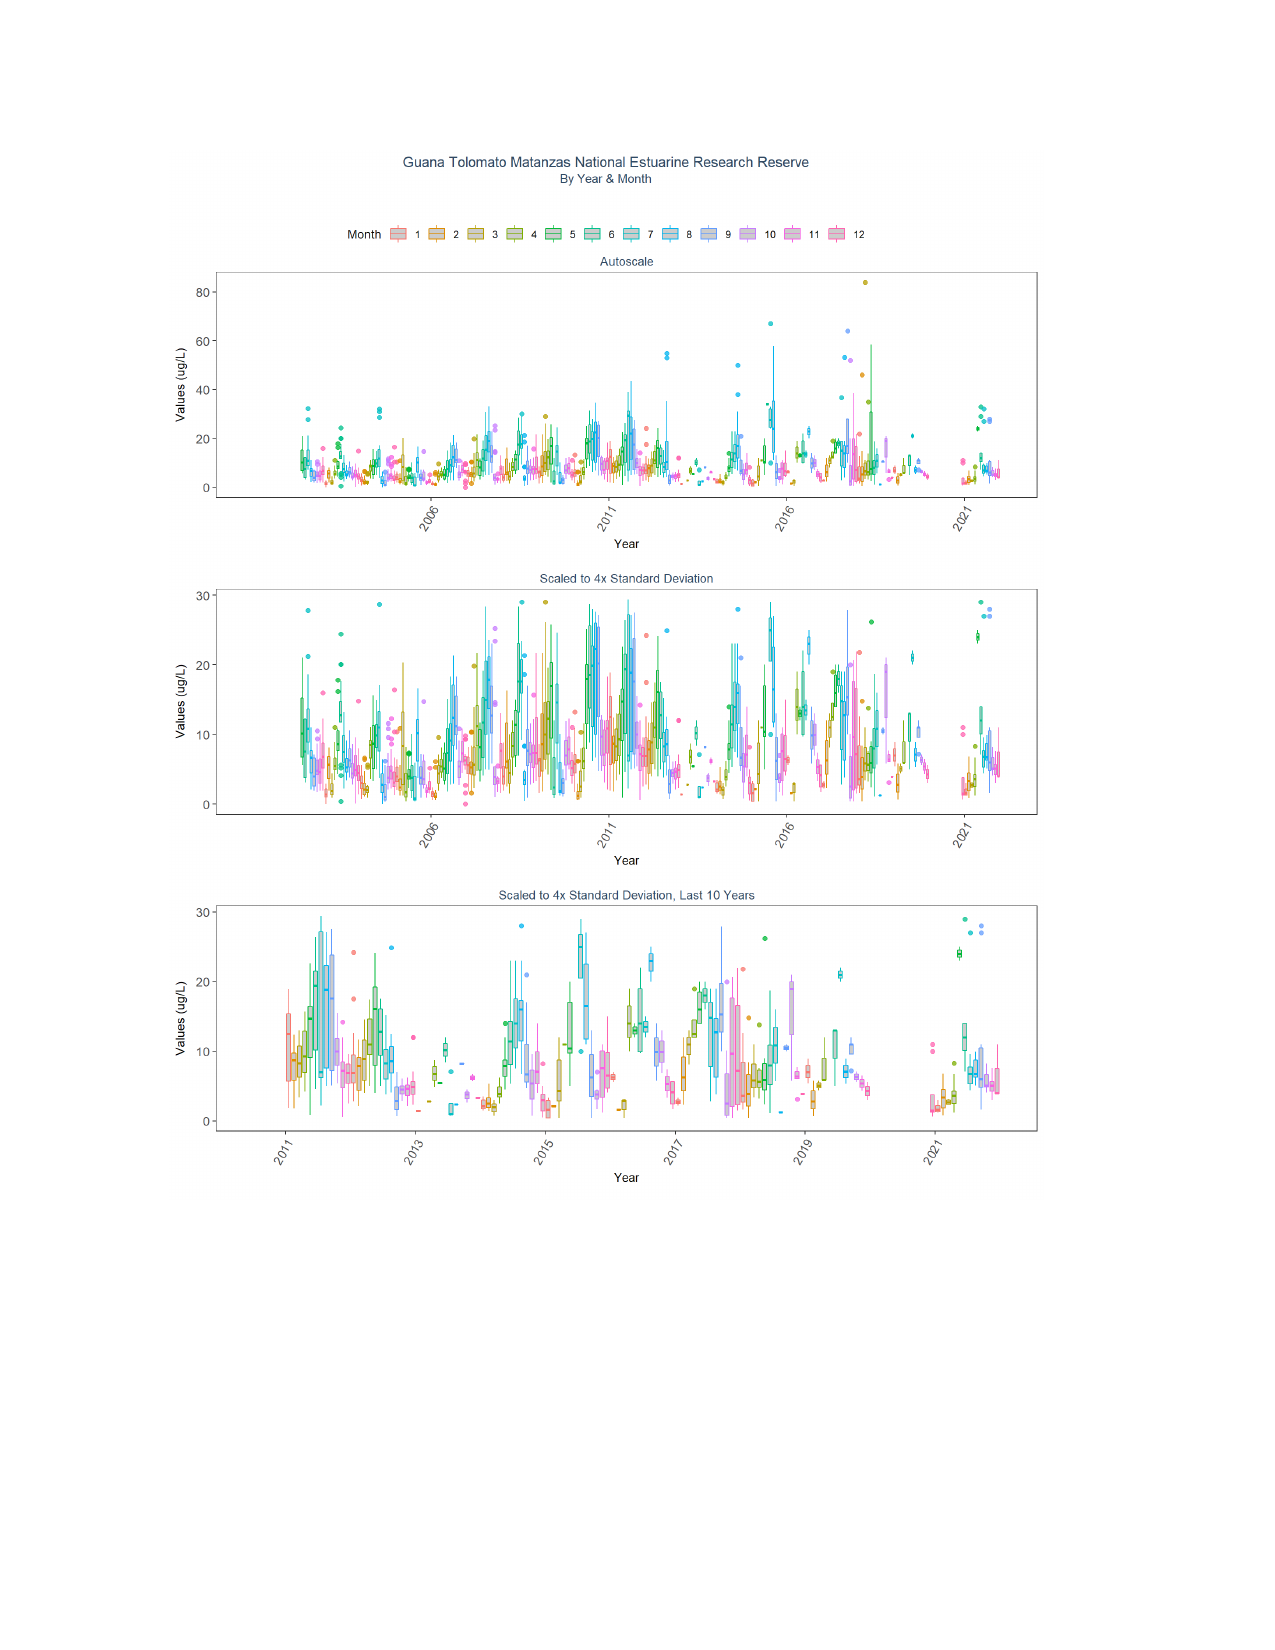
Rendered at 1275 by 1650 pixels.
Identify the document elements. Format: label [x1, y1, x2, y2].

picture [168, 150, 1044, 1200]
